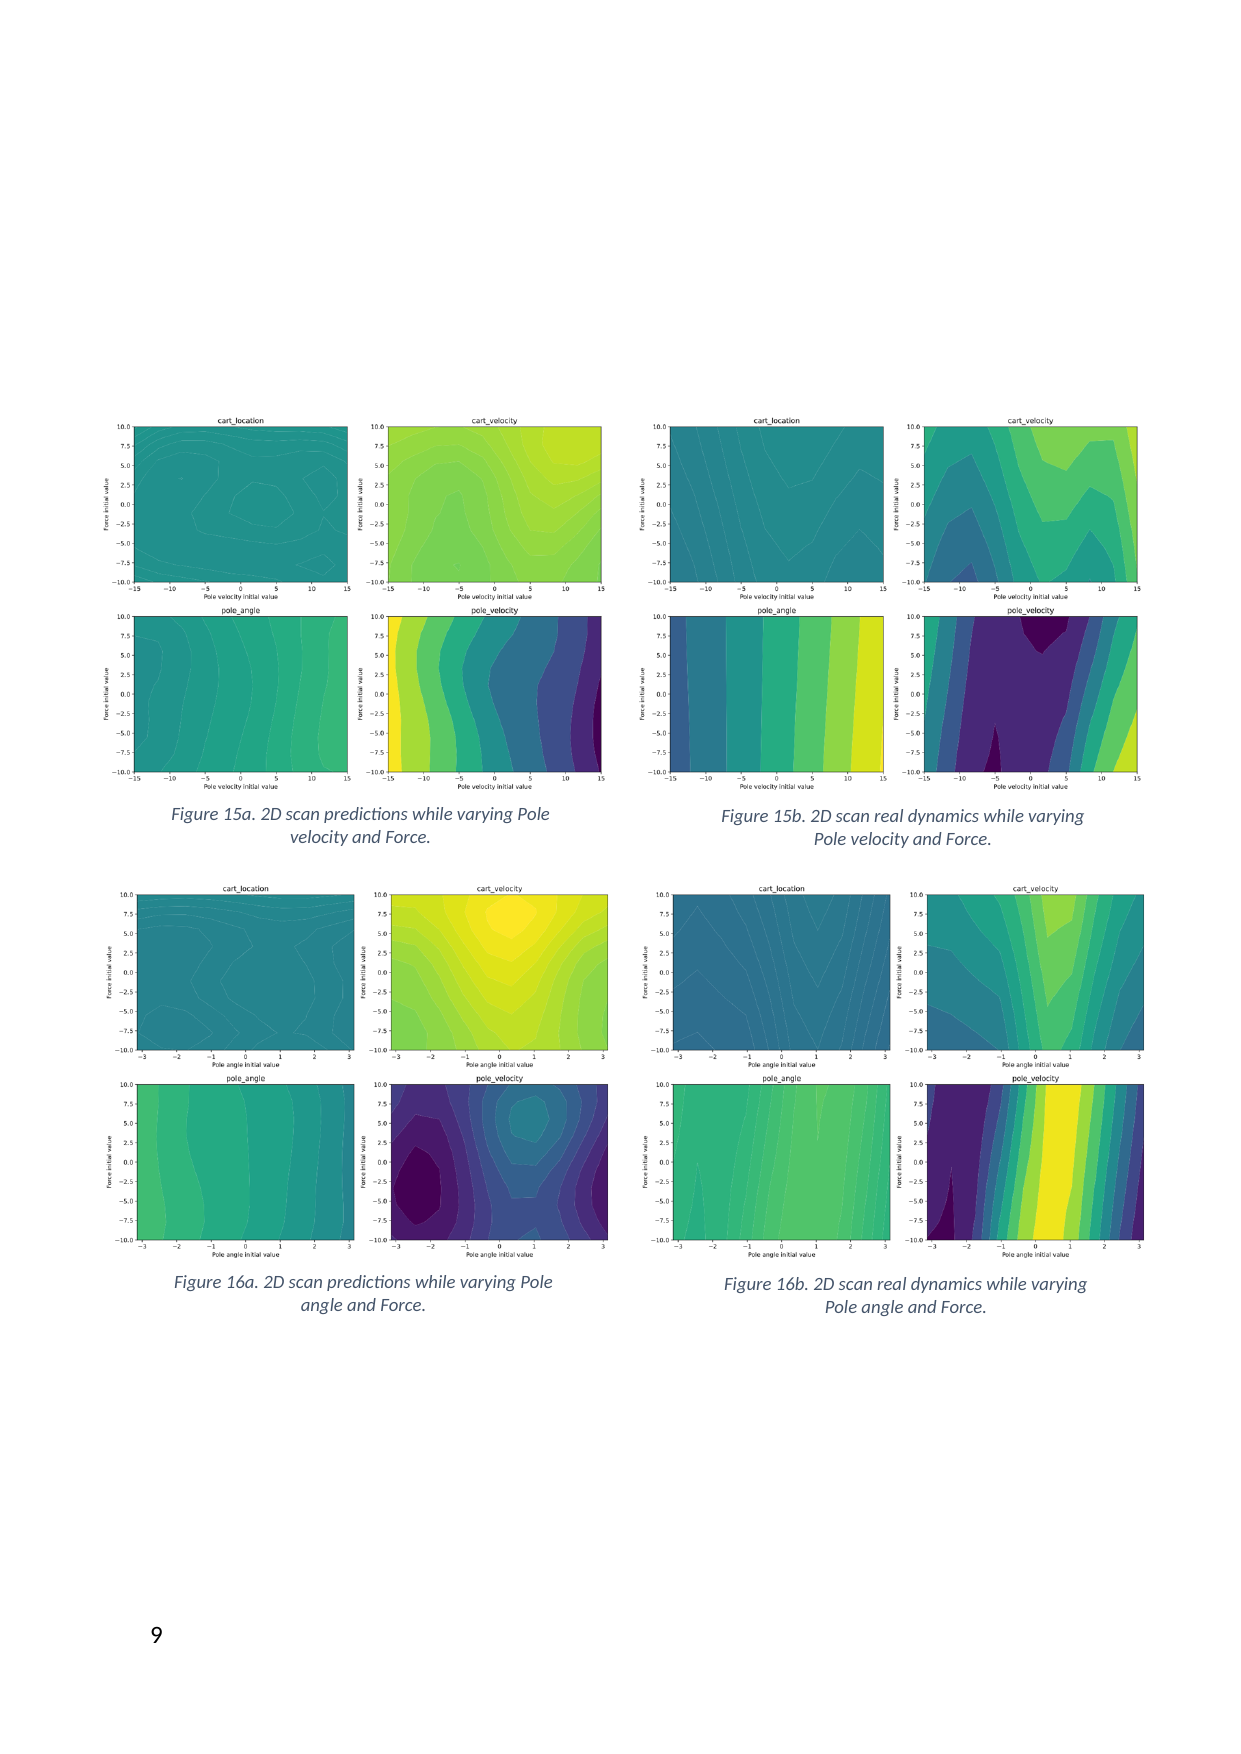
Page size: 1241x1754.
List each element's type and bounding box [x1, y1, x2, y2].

picture [638, 881, 1148, 1262]
picture [102, 881, 612, 1262]
picture [635, 413, 1145, 794]
picture [99, 413, 609, 794]
